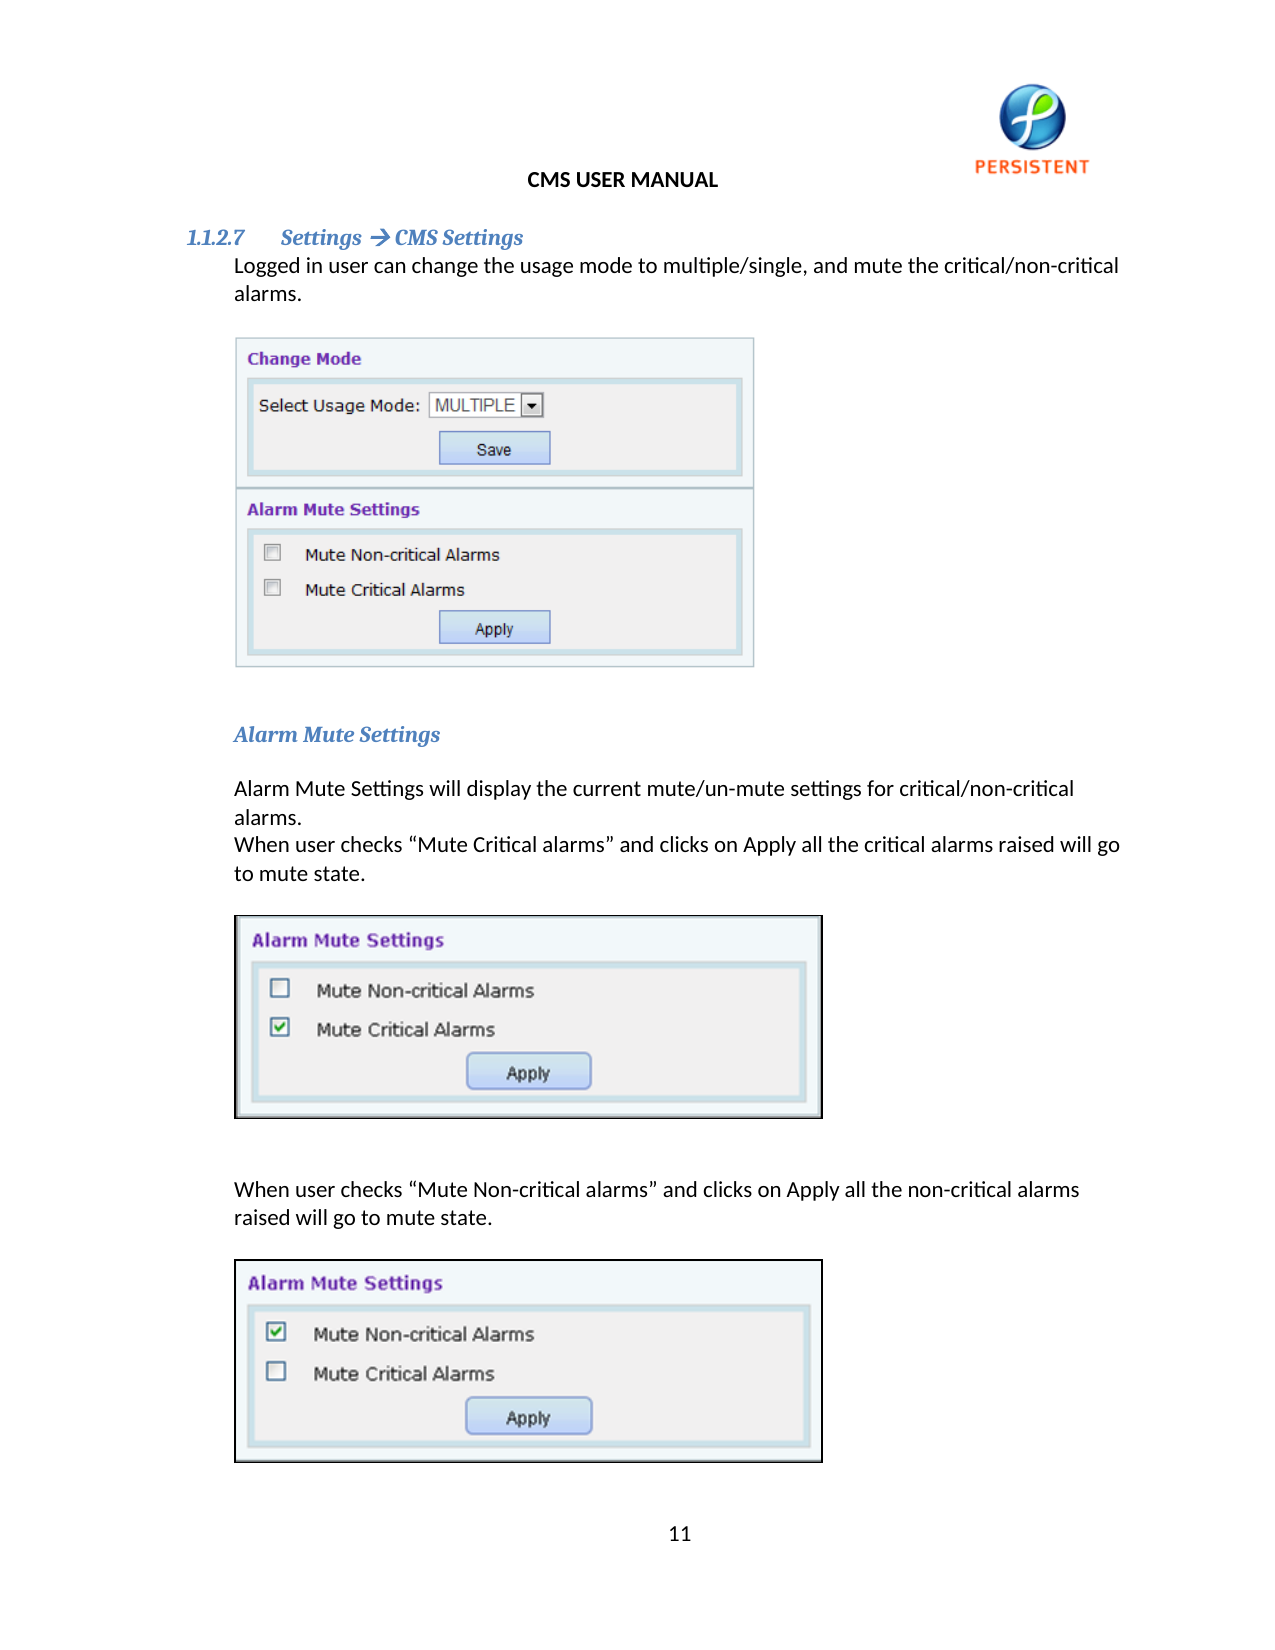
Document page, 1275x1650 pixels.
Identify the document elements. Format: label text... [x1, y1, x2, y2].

picture [236, 916, 821, 1118]
text Logged in user can change the usage mode to multiple/single, and mute the critical/non-critical alarms. [234, 251, 1125, 307]
picture [964, 75, 1100, 188]
picture [236, 1261, 821, 1462]
subtitle Settings CMS Settings [187, 225, 1125, 251]
text When user checks “Mute Non-critical alarms” and clicks on Apply all the non-critical alarms raised will go to mute state. [234, 1175, 1125, 1231]
text Alarm Mute Settings will display the current mute/un-mute settings for critical/non-critical alarms. [234, 774, 1125, 831]
text When user checks “Mute Critical alarms” and clicks on Apply all the critical alarms raised will go to mute state. [234, 831, 1125, 887]
picture [233, 335, 757, 670]
text Alarm Mute Settings [234, 722, 1125, 748]
